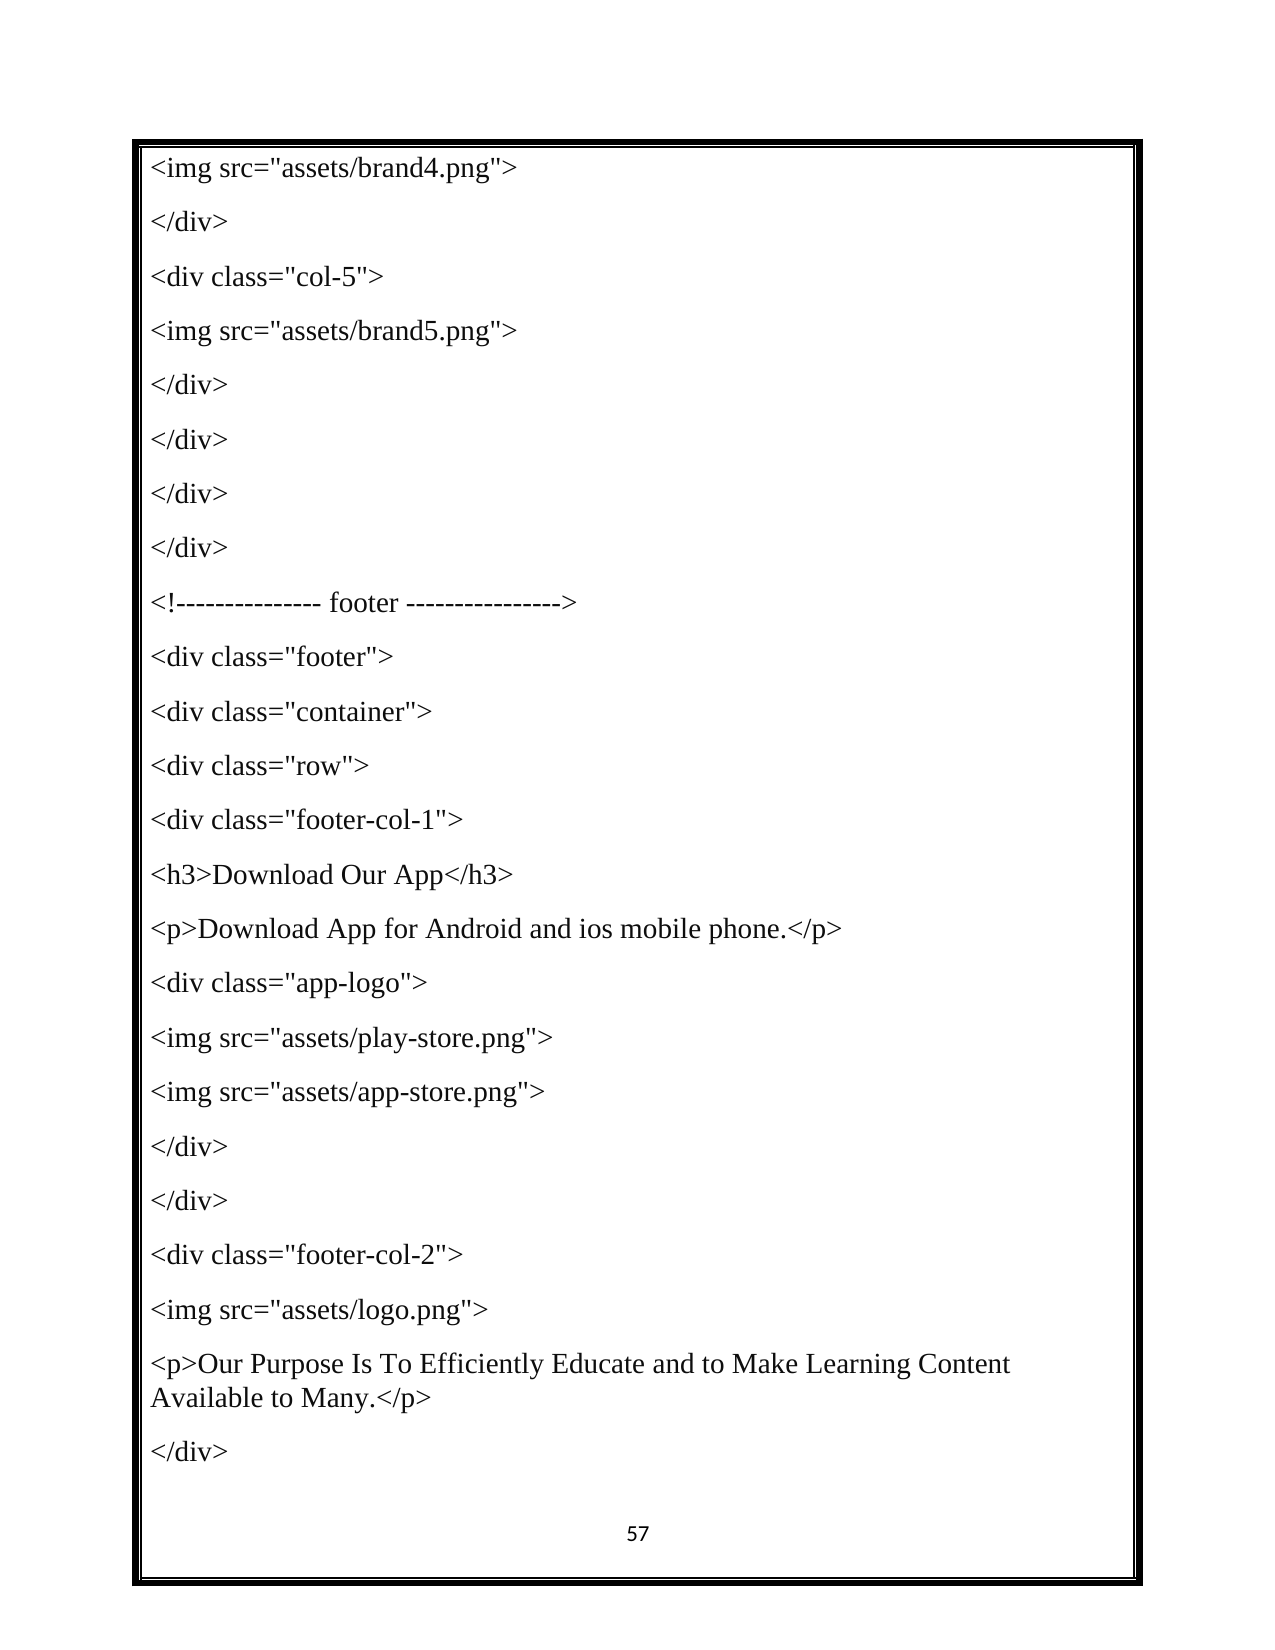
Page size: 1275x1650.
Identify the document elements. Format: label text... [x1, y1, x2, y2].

text <div class="footer-col-2"> [150, 1237, 1125, 1271]
text <div class="app-logo"> [150, 966, 1125, 999]
text <img src="assets/app-store.png"> [150, 1074, 1125, 1108]
text <h3>Download Our App</h3> [150, 857, 1125, 890]
text <div class="container"> [150, 694, 1125, 727]
text <p>Download App for Android and ios mobile phone.</p> [150, 911, 1125, 945]
text </div> [150, 476, 1125, 510]
text <img src="assets/brand5.png"> [150, 313, 1125, 347]
text </div> [150, 367, 1125, 401]
text </div> [150, 204, 1125, 238]
text </div> [150, 1183, 1125, 1217]
text <img src="assets/play-store.png"> [150, 1020, 1125, 1053]
text </div> [150, 1434, 1125, 1468]
text <p>Our Purpose Is To Efficiently Educate and to Make Learning Content Available to Many.</p> [150, 1346, 1125, 1413]
text <!--------------- footer ----------------> [150, 585, 1125, 618]
text <div class="footer"> [150, 639, 1125, 673]
text <div class="col-5"> [150, 259, 1125, 292]
text </div> [150, 531, 1125, 564]
text <div class="footer-col-1"> [150, 802, 1125, 836]
text </div> [150, 422, 1125, 455]
text <img src="assets/brand4.png"> [150, 150, 1125, 183]
text </div> [150, 1129, 1125, 1162]
text <img src="assets/logo.png"> [150, 1292, 1125, 1325]
text <div class="row"> [150, 748, 1125, 782]
